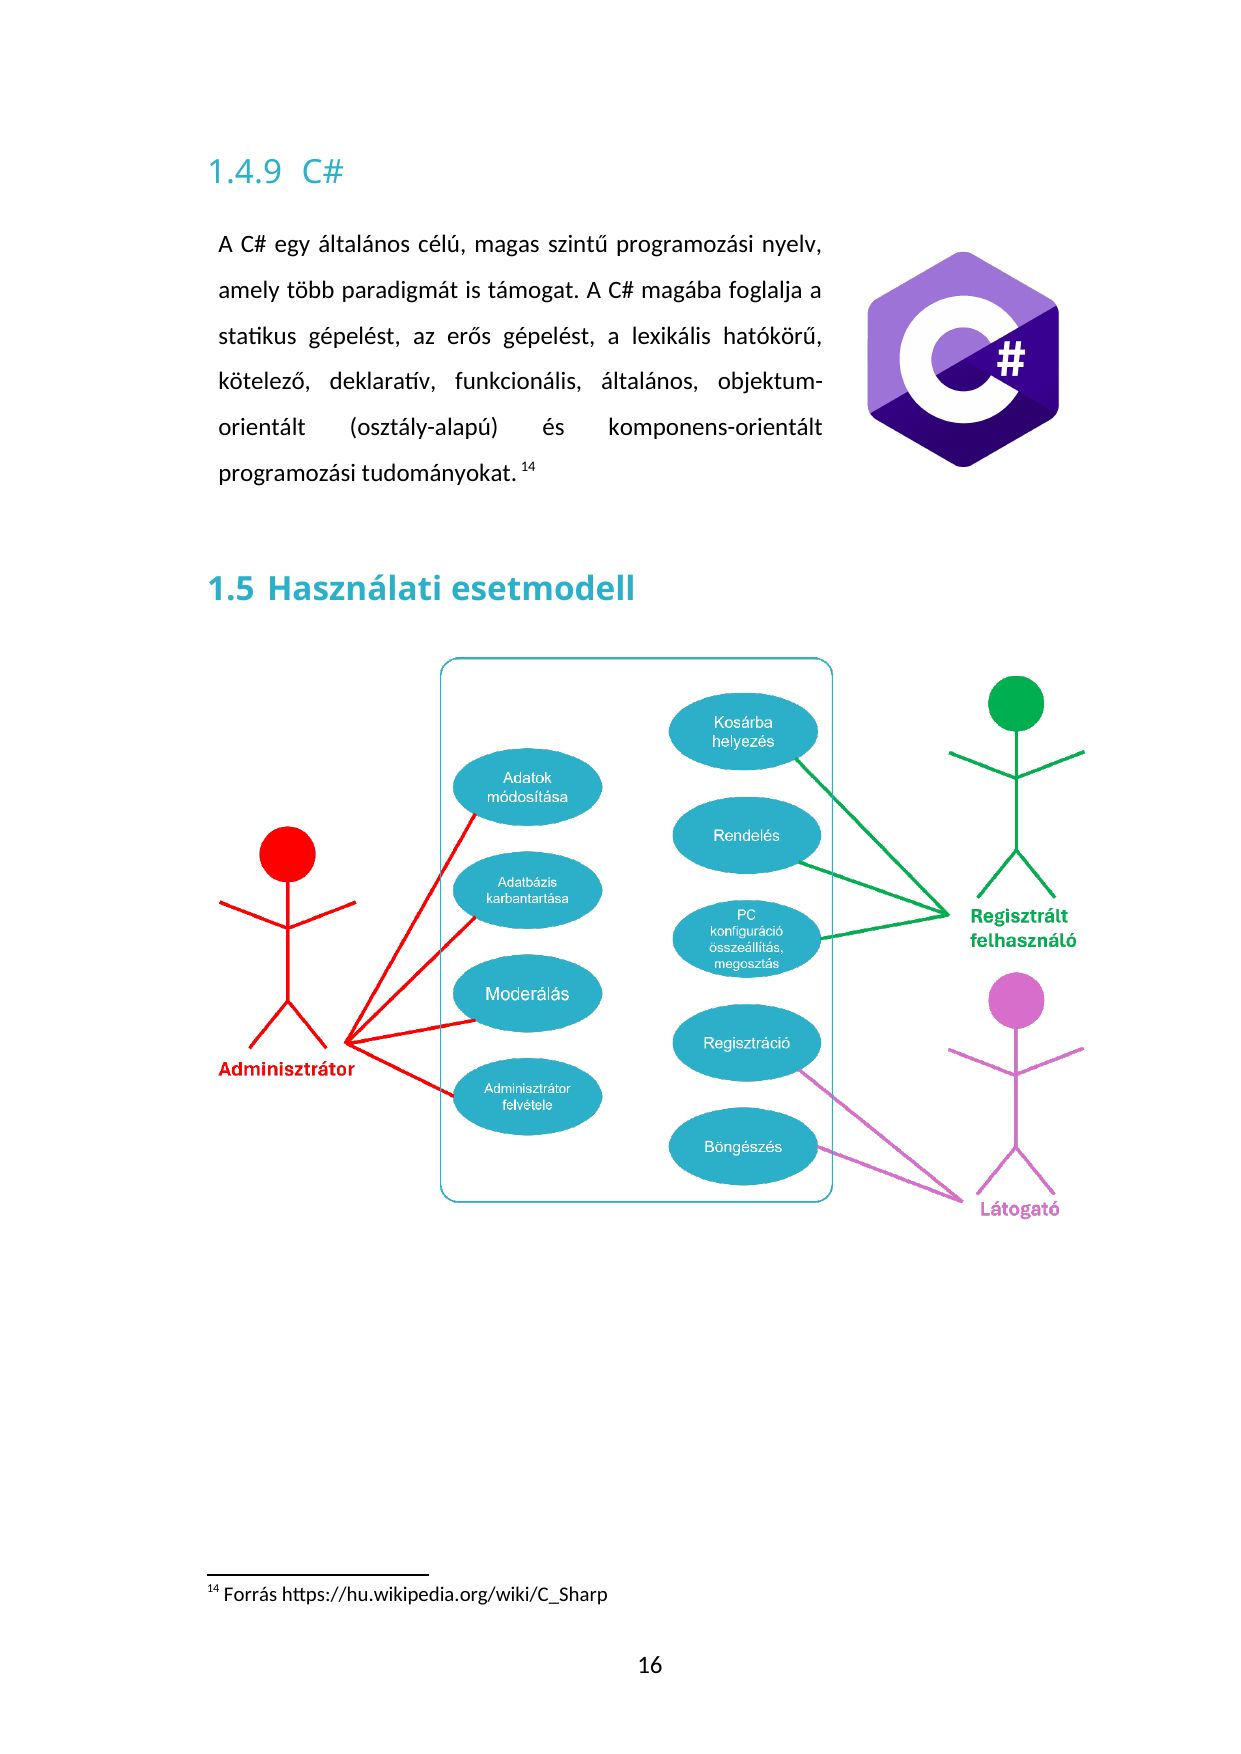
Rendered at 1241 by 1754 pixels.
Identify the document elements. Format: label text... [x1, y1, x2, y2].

picture [206, 657, 1093, 1233]
subtitle Használati esetmodell [207, 564, 1092, 610]
subtitle C# [207, 148, 1092, 193]
table_header [835, 228, 1092, 502]
table_header A C# egy általános célú, magas szintű programozási nyelv, amely több paradigmát is támogat. A C# magába foglalja a statikus gépelést, az erős gépelést, a lexikális hatókörű, kötelező, deklaratív, funkcionális, általános, objektum-orientált (osztály-alapú) és komponens-orientált programozási tudományokat. [207, 228, 834, 502]
picture [846, 242, 1082, 474]
